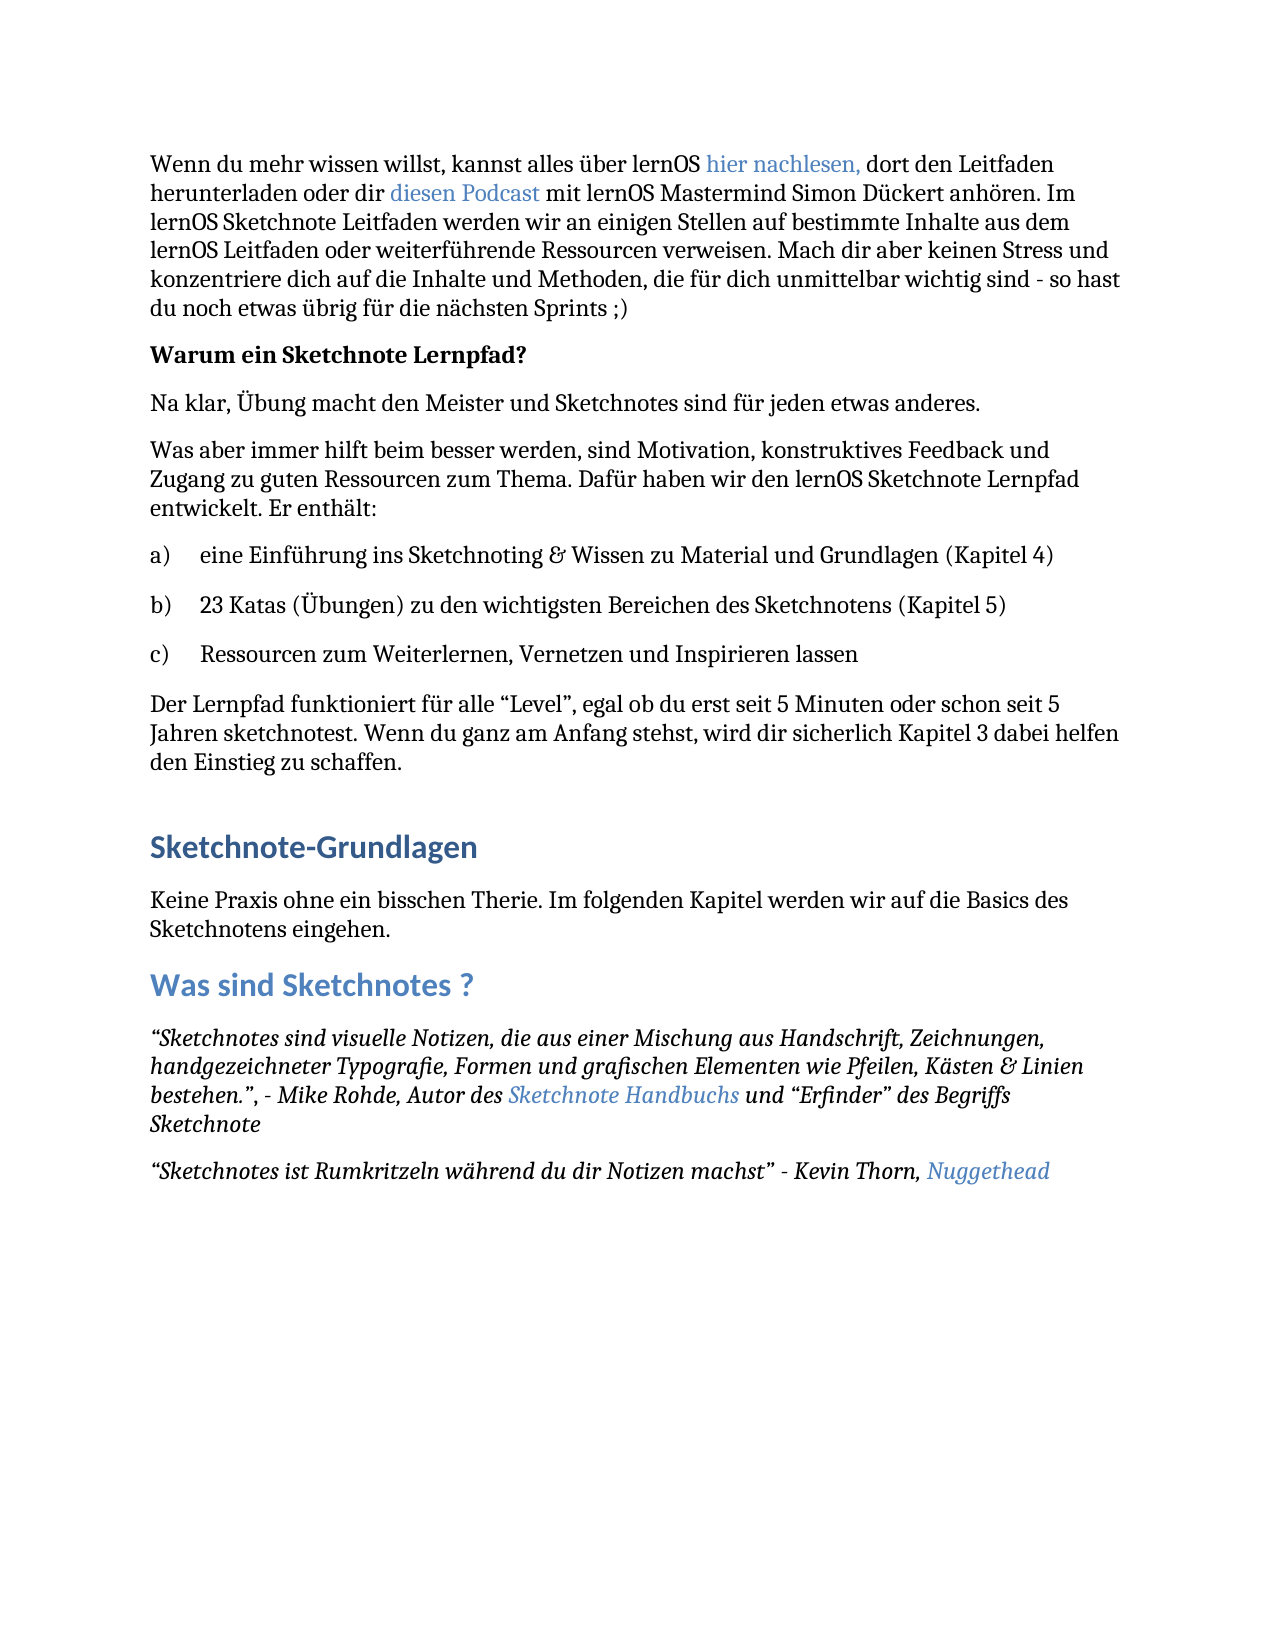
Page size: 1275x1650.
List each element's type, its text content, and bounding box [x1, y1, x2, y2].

subtitle Sketchnote-Grundlagen [150, 826, 1125, 867]
list eine Einführung ins Sketchnoting & Wissen zu Material und Grundlagen (Kapitel 4) [150, 541, 1125, 570]
text Wenn du mehr wissen willst, kannst alles über lernOS hier nachlesen, dort den Leitfaden herunterladen oder dir diesen Podcast mit lernOS Mastermind Simon Dückert anhören. Im lernOS Sketchnote Leitfaden werden wir an einigen Stellen auf bestimmte Inhalte aus dem lernOS Leitfaden oder weiterführende Ressourcen verweisen. Mach dir aber keinen Stress und konzentriere dich auf die Inhalte und Methoden, die für dich unmittelbar wichtig sind - so hast du noch etwas übrig für die nächsten Sprints ;) [150, 150, 1125, 322]
text Was aber immer hilft beim besser werden, sind Motivation, konstruktives Feedback und Zugang zu guten Ressourcen zum Thema. Dafür haben wir den lernOS Sketchnote Lernpfad entwickelt. Er enthält: [150, 436, 1125, 522]
text “Sketchnotes sind visuelle Notizen, die aus einer Mischung aus Handschrift, Zeichnungen, handgezeichneter Typografie, Formen und grafischen Elementen wie Pfeilen, Kästen & Linien bestehen.”, - Mike Rohde, Autor des Sketchnote Handbuchs und “Erfinder” des Begriffs Sketchnote [150, 1023, 1125, 1138]
text “Sketchnotes ist Rumkritzeln während du dir Notizen machst” - Kevin Thorn, Nuggethead [150, 1157, 1125, 1186]
text Warum ein Sketchnote Lernpfad? [150, 341, 1125, 370]
text Na klar, Übung macht den Meister und Sketchnotes sind für jeden etwas anderes. [150, 389, 1125, 417]
list Ressourcen zum Weiterlernen, Vernetzen und Inspirieren lassen [150, 640, 1125, 669]
list 23 Katas (Übungen) zu den wichtigsten Bereichen des Sketchnotens (Kapitel 5) [150, 591, 1125, 619]
text Der Lernpfad funktioniert für alle “Level”, egal ob du erst seit 5 Minuten oder schon seit 5 Jahren sketchnotest. Wenn du ganz am Anfang stehst, wird dir sicherlich Kapitel 3 dabei helfen den Einstieg zu schaffen. [150, 690, 1125, 776]
text Keine Praxis ohne ein bisschen Therie. Im folgenden Kapitel werden wir auf die Basics des Sketchnotens eingehen. [150, 886, 1125, 943]
subtitle Was sind Sketchnotes ? [150, 964, 1125, 1005]
